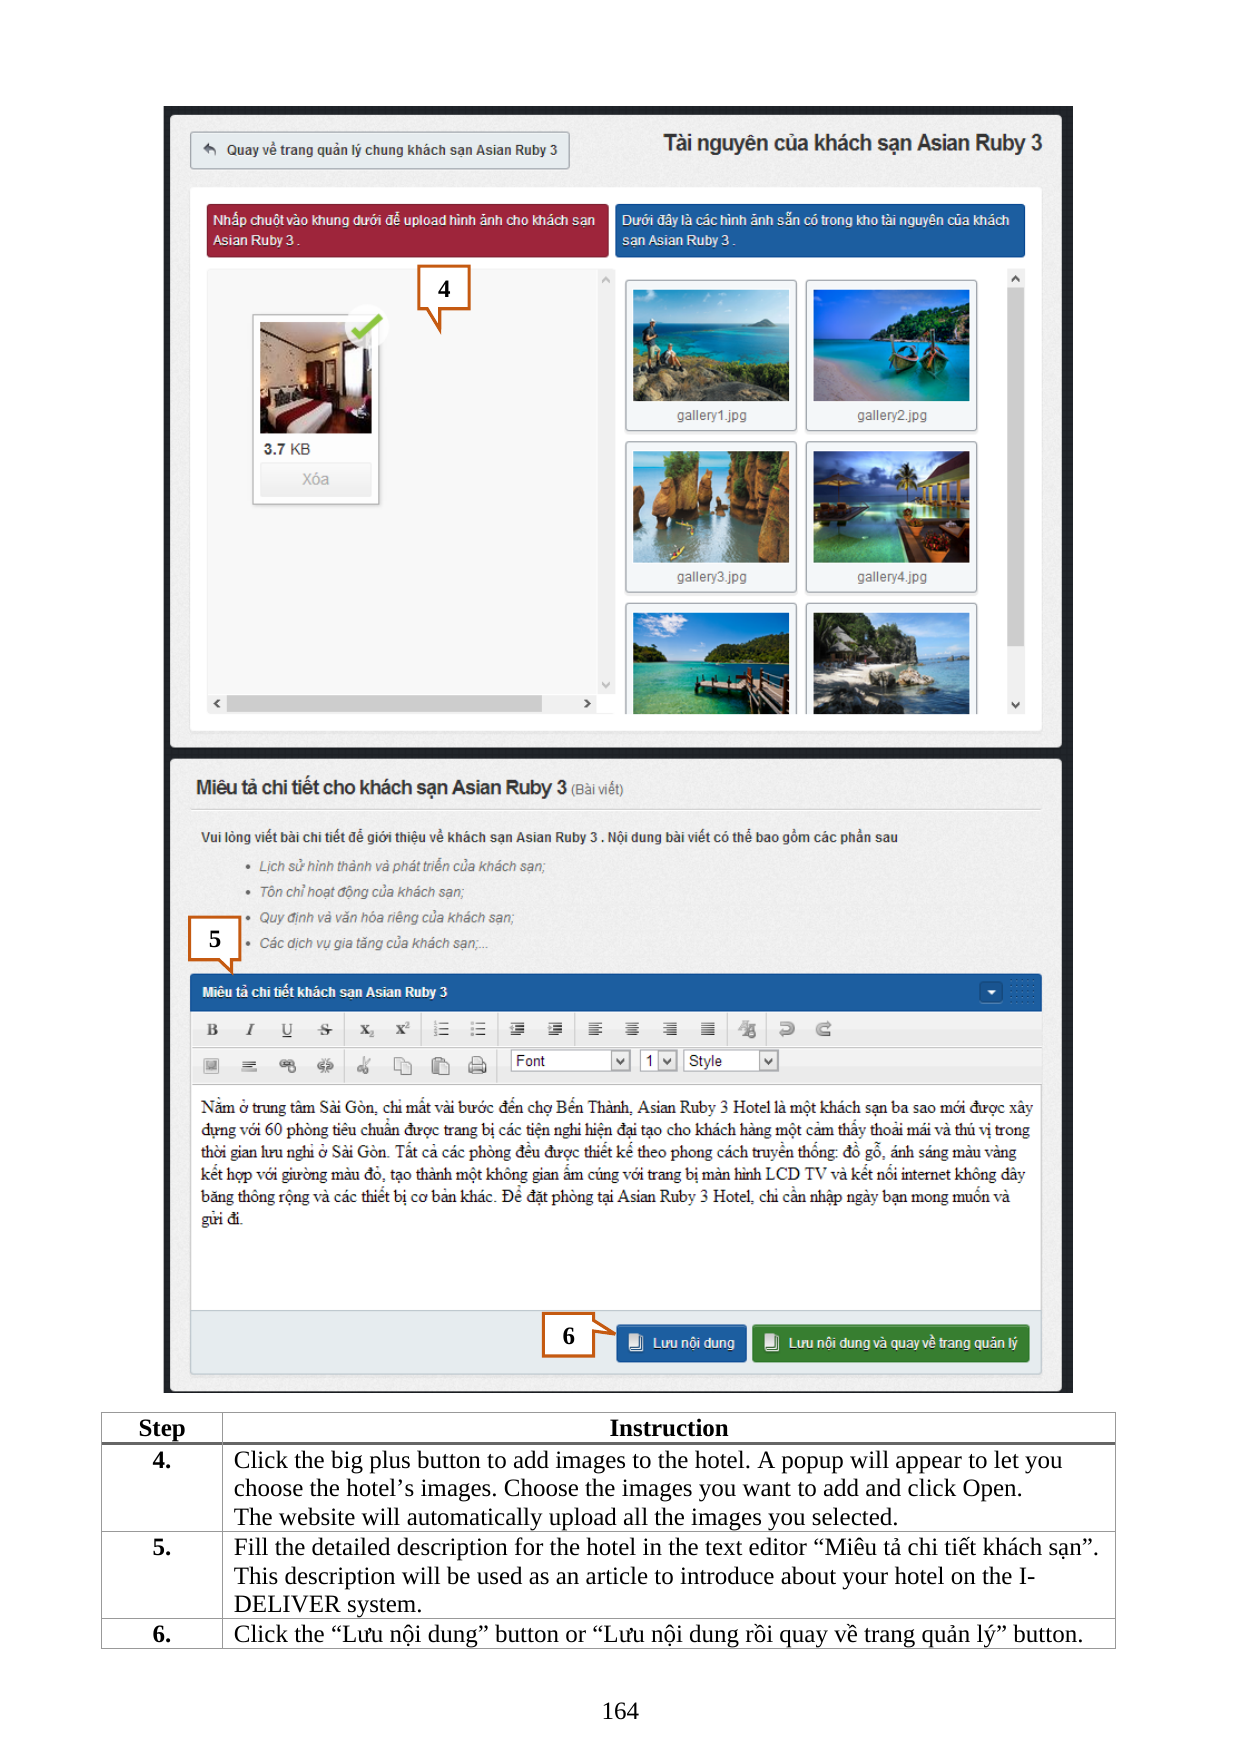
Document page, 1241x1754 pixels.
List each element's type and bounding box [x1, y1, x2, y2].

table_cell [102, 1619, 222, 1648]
picture [163, 106, 1073, 1393]
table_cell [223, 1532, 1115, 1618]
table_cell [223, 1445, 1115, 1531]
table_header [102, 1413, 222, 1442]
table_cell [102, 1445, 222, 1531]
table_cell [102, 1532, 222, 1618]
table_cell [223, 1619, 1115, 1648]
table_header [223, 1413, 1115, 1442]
